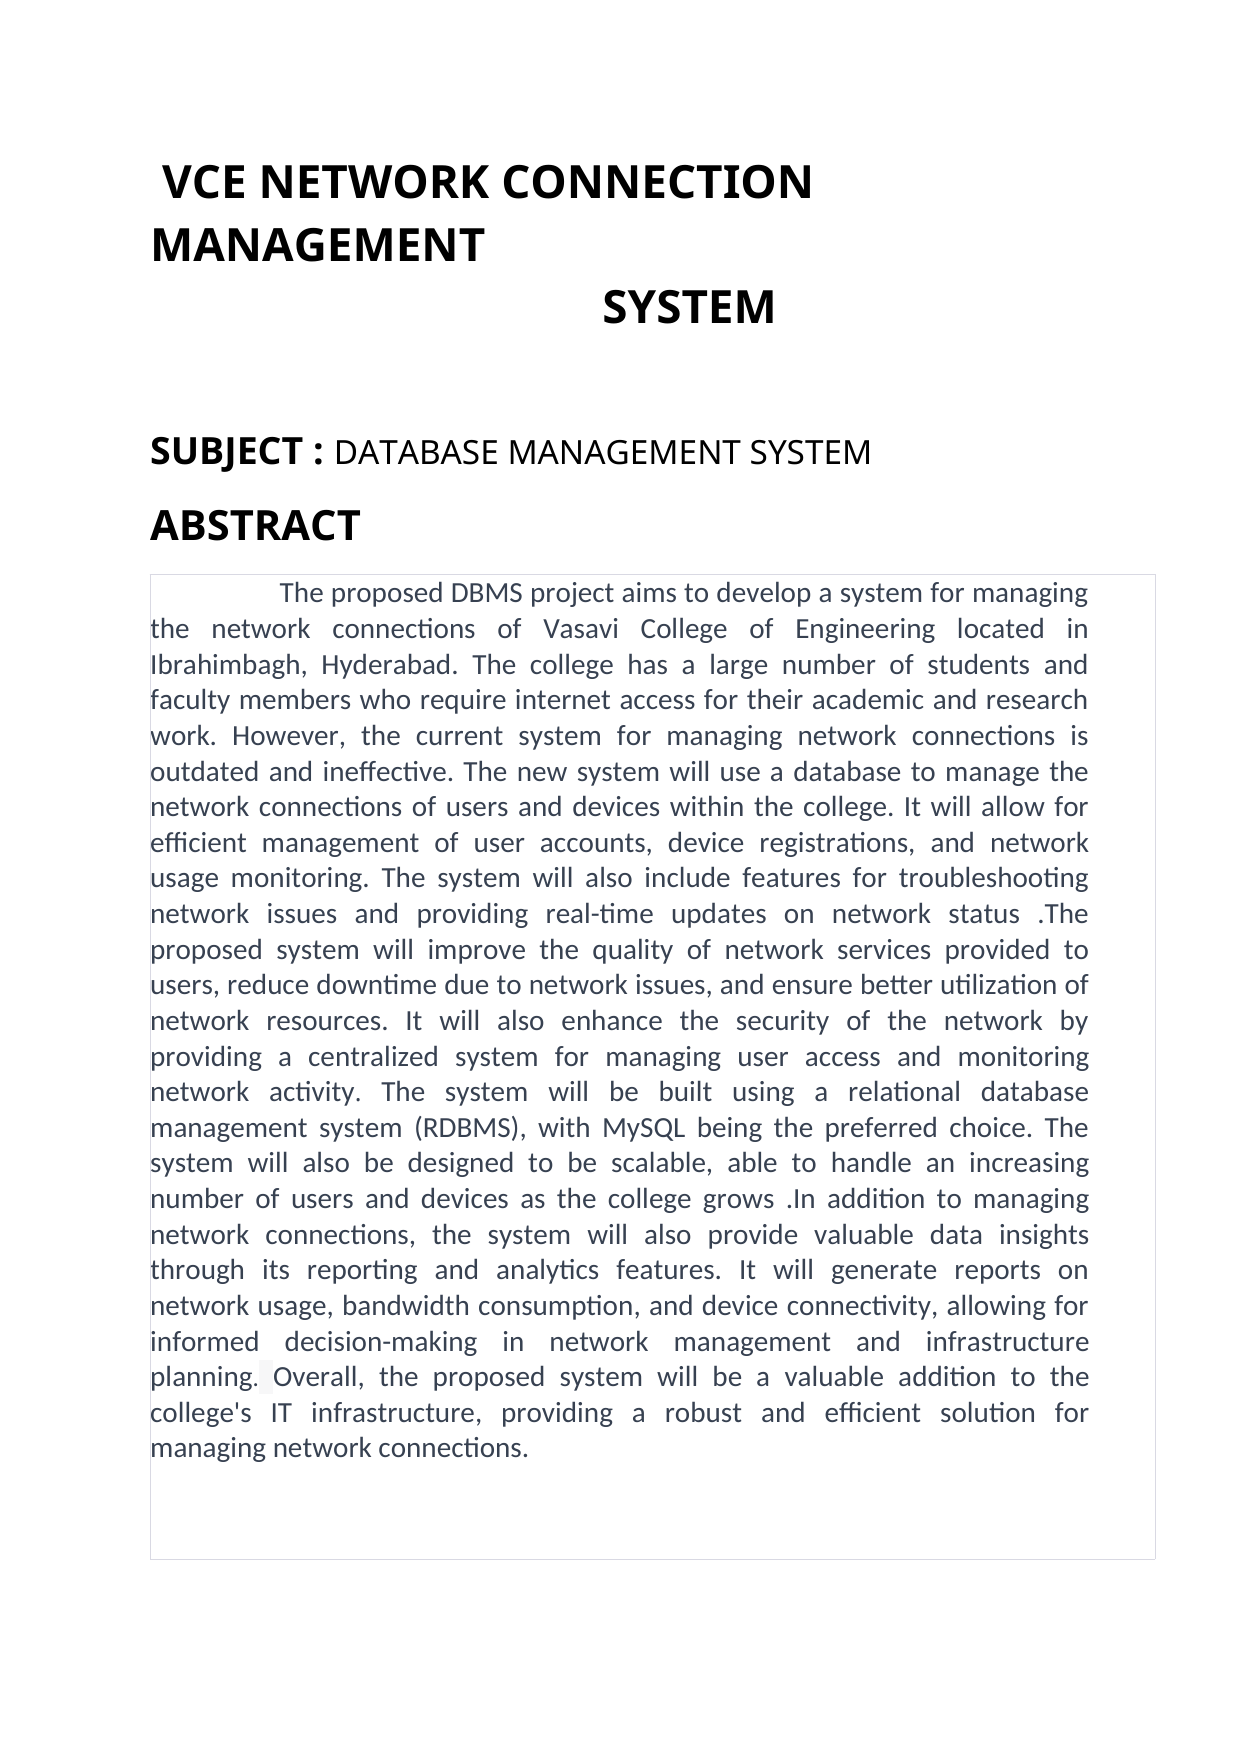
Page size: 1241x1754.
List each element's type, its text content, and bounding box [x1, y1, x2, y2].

text SYSTEM [150, 275, 1090, 337]
text SUBJECT : DATABASE MANAGEMENT SYSTEM [150, 424, 1090, 475]
text VCE NETWORK CONNECTION MANAGEMENT [150, 150, 1090, 275]
text The proposed DBMS project aims to develop a system for managing the network connections of Vasavi College of Engineering located in Ibrahimbagh, Hyderabad. The college has a large number of students and faculty members who require internet access for their academic and research work. However, the current system for managing network connections is outdated and ineffective. The new system will use a database to manage the network connections of users and devices within the college. It will allow for efficient management of user accounts, device registrations, and network usage monitoring. The system will also include features for troubleshooting network issues and providing real-time updates on network status .The proposed system will improve the quality of network services provided to users, reduce downtime due to network issues, and ensure better utilization of network resources. It will also enhance the security of the network by providing a centralized system for managing user access and monitoring network activity. The system will be built using a relational database management system (RDBMS), with MySQL being the preferred choice. The system will also be designed to be scalable, able to handle an increasing number of users and devices as the college grows .In addition to managing network connections, the system will also provide valuable data insights through its reporting and analytics features. It will generate reports on network usage, bandwidth consumption, and device connectivity, allowing for informed decision-making in network management and infrastructure planning. Overall, the proposed system will be a valuable addition to the college's IT infrastructure, providing a robust and efficient solution for managing network connections. [151, 575, 1155, 1465]
text ABSTRACT [150, 496, 1090, 553]
